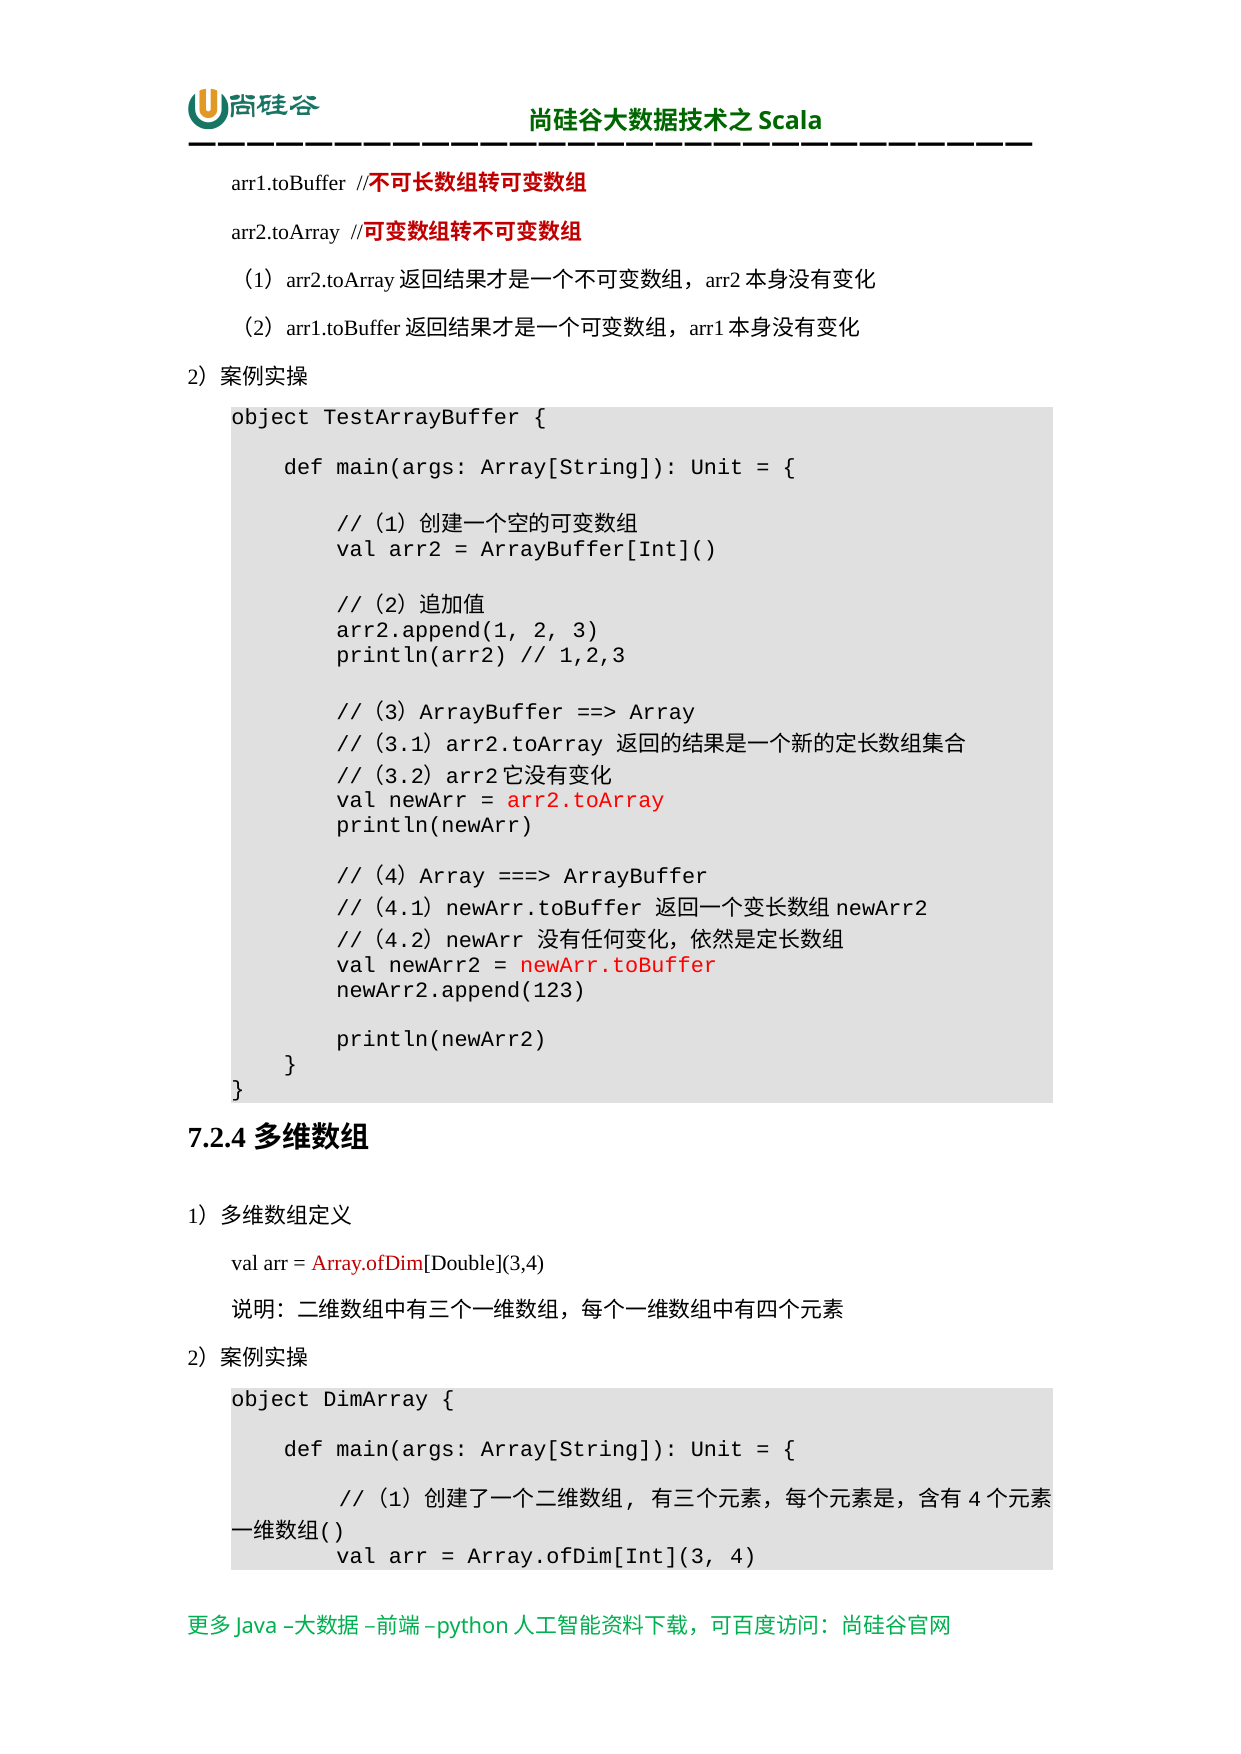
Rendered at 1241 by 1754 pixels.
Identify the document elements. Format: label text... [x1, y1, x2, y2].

text 1）多维数组定义 [187, 1198, 1053, 1231]
text object DimArray { [231, 1388, 1053, 1413]
text 2）案例实操 [187, 358, 1053, 391]
text 2）案例实操 [187, 1340, 1053, 1372]
text arr1.toBuffer //不可长数组转可变数组 [187, 165, 1053, 197]
text 说明：二维数组中有三个一维数组，每个一维数组中有四个元素 [187, 1292, 1053, 1324]
text //（4.1）newArr.toBuffer 返回一个变长数组 newArr2 [231, 890, 1053, 922]
text //（3.1）arr2.toArray 返回的结果是一个新的定长数组集合 [231, 726, 1053, 758]
text } [231, 1078, 1053, 1103]
text } [231, 1053, 1053, 1078]
text arr2.toArray //可变数组转不可变数组 [187, 213, 1053, 246]
text //（1）创建一个空的可变数组 [231, 506, 1053, 538]
text def main(args: Array[String]): Unit = { [231, 456, 1053, 481]
text val newArr2 = newArr.toBuffer [231, 954, 1053, 979]
text //（3）ArrayBuffer ==> Array [231, 694, 1053, 726]
text //（4）Array ===> ArrayBuffer [231, 858, 1053, 890]
text （1）arr2.toArray返回结果才是一个不可变数组，arr2本身没有变化 [231, 262, 1053, 294]
text //（3.2）arr2它没有变化 [231, 758, 1053, 789]
text val arr2 = ArrayBuffer[Int]() [231, 538, 1053, 562]
text //（4.2）newArr 没有任何变化，依然是定长数组 [231, 922, 1053, 954]
text newArr2.append(123) [231, 979, 1053, 1003]
text //（2）追加值 [231, 587, 1053, 619]
text println(newArr2) [231, 1028, 1053, 1053]
text val newArr = arr2.toArray [231, 789, 1053, 814]
text //（1）创建了一个二维数组, 有三个元素，每个元素是，含有4个元素一维数组() [231, 1481, 1053, 1545]
picture [187, 88, 321, 130]
text （2）arr1.toBuffer返回结果才是一个可变数组，arr1本身没有变化 [187, 310, 1053, 342]
text object TestArrayBuffer { [231, 407, 1053, 431]
text val arr = Array.ofDim[Double](3,4) [187, 1246, 1053, 1279]
subtitle 7.2.4 多维数组 [187, 1103, 1053, 1168]
text println(newArr) [231, 814, 1053, 839]
text arr2.append(1, 2, 3) [231, 619, 1053, 644]
text val arr = Array.ofDim[Int](3, 4) [231, 1545, 1053, 1570]
text println(arr2) // 1,2,3 [231, 644, 1053, 669]
text def main(args: Array[String]): Unit = { [231, 1438, 1053, 1463]
